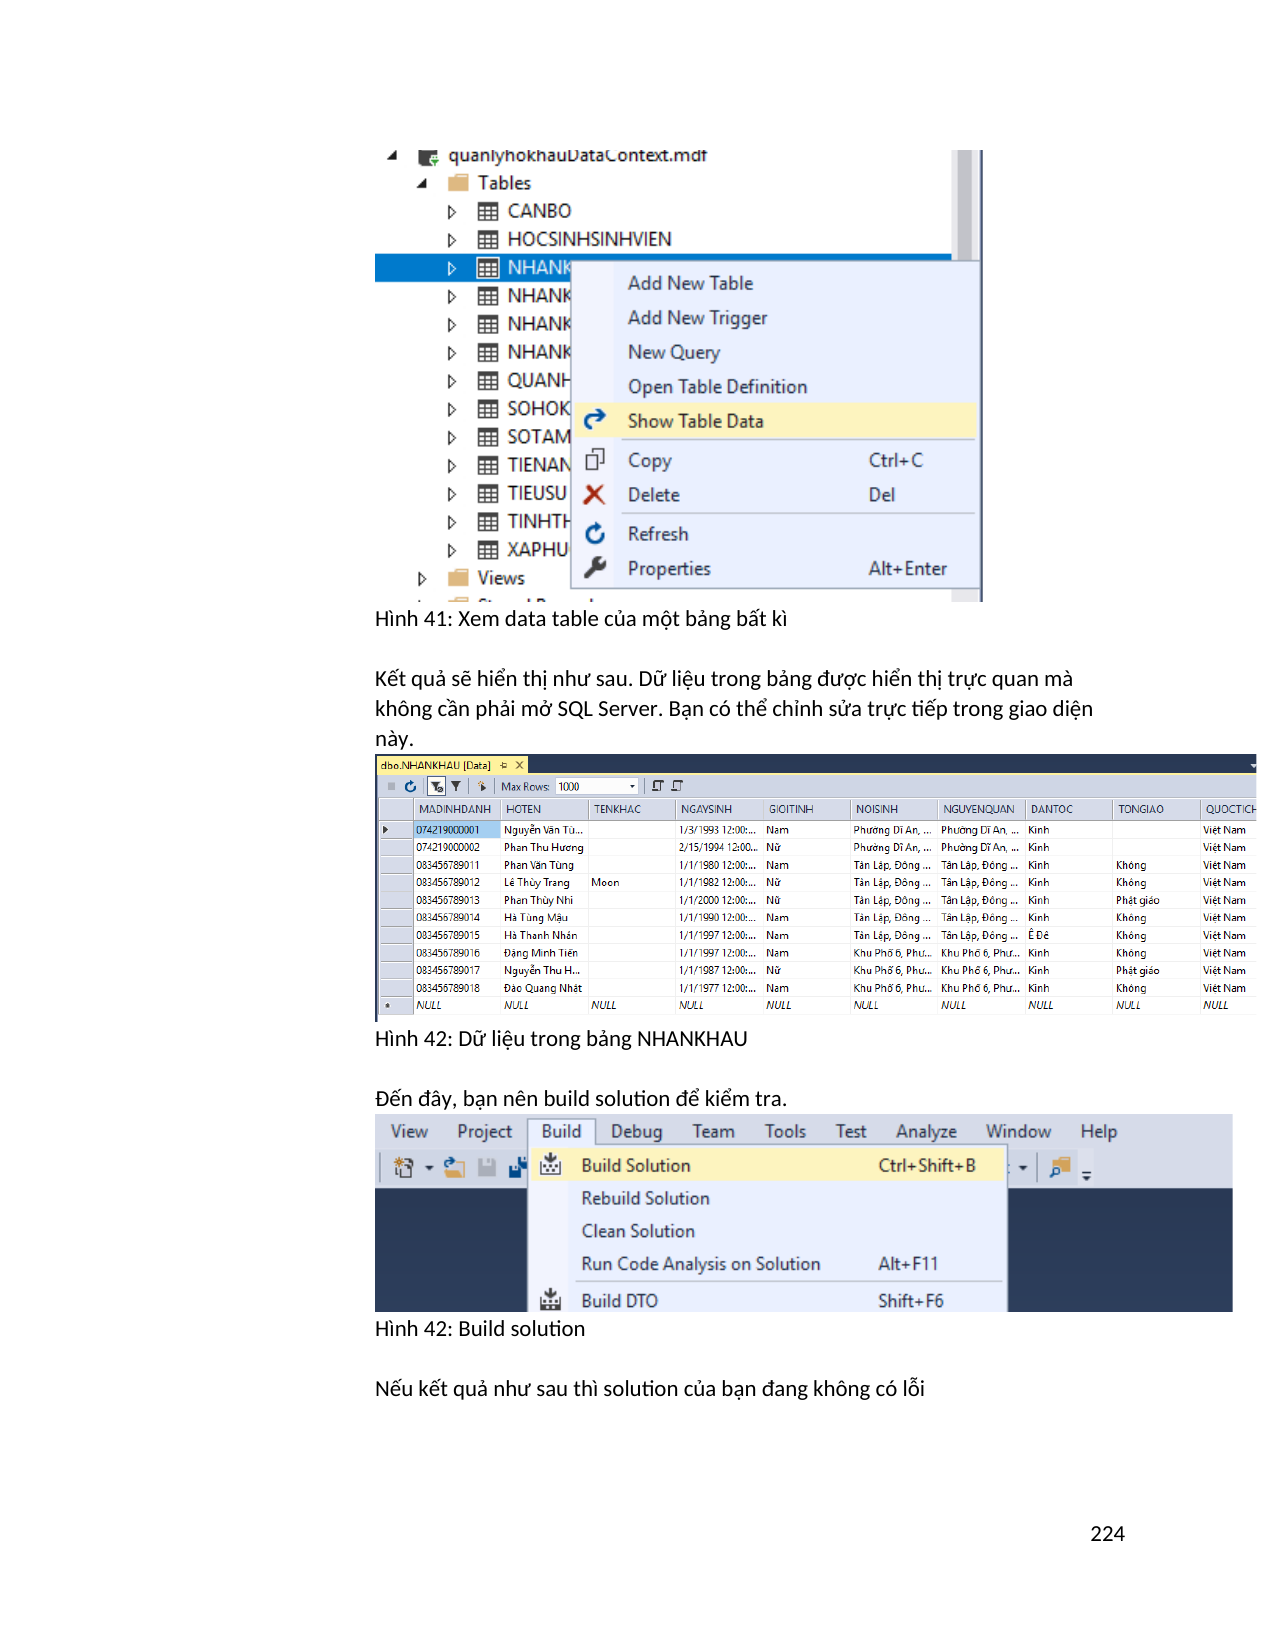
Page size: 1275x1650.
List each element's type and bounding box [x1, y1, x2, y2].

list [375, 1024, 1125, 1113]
picture [375, 754, 1257, 1022]
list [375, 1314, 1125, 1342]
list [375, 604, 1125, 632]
picture [375, 1114, 1233, 1312]
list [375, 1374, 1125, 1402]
picture [375, 150, 983, 602]
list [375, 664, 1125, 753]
